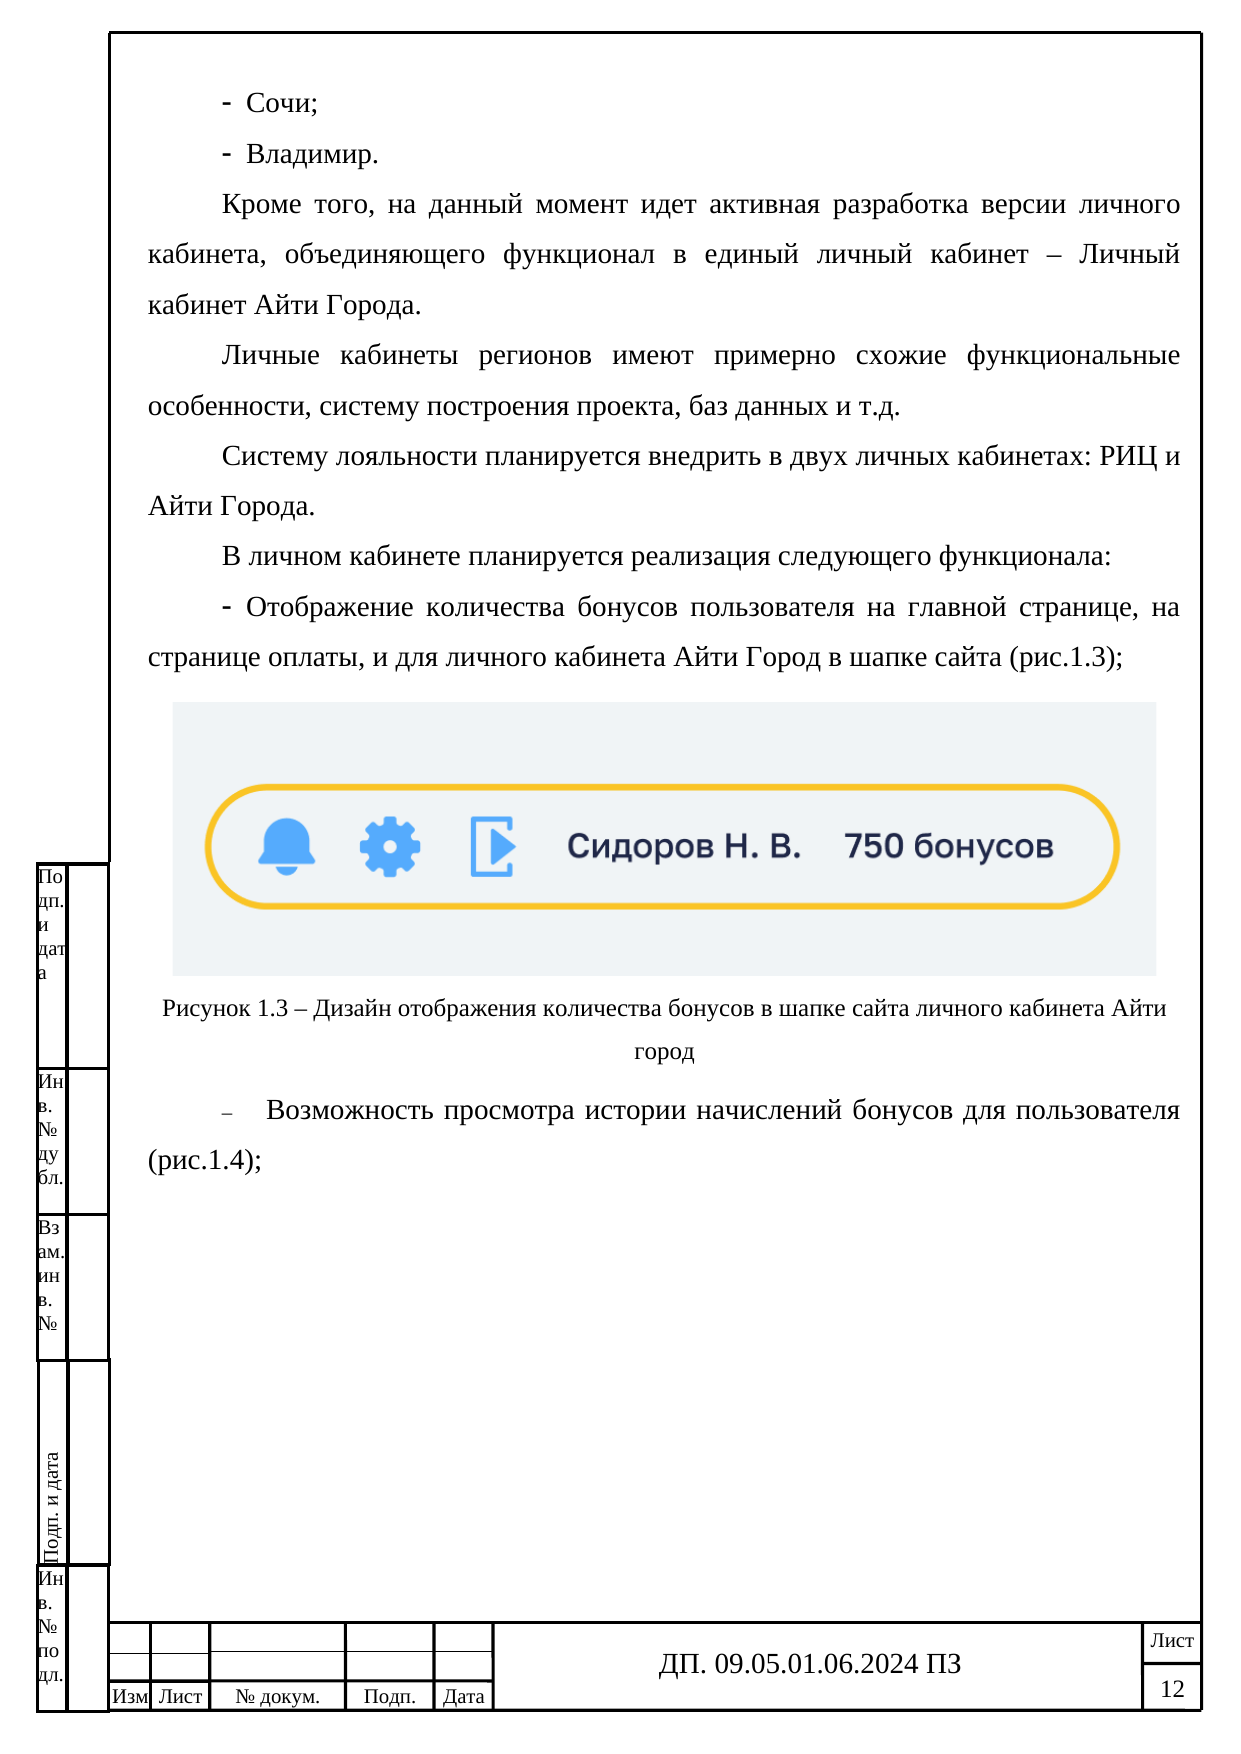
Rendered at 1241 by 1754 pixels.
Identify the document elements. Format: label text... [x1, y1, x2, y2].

text Систему лояльности планируется внедрить в двух личных кабинетах: РИЦ и Айти Города. [148, 438, 1181, 522]
picture [172, 702, 1157, 976]
text Личные кабинеты регионов имеют примерно схожие функциональные особенности, систему построения проекта, баз данных и т.д. [148, 337, 1181, 421]
text Отображение количества бонусов пользователя на главной странице, на странице оплаты, и для личного кабинета Айти Город в шапке сайта (рис.1.3); [148, 589, 1181, 673]
text Сочи; [148, 86, 1181, 119]
text Рисунок 1.3 – Дизайн отображения количества бонусов в шапке сайта личного кабинета Айти город [148, 993, 1181, 1065]
text В личном кабинете планируется реализация следующего функционала: [148, 538, 1181, 572]
text Владимир. [148, 136, 1181, 169]
text Возможность просмотра истории начислений бонусов для пользователя (рис.1.4); [148, 1092, 1181, 1176]
text Кроме того, на данный момент идет активная разработка версии личного кабинета, объединяющего функционал в единый личный кабинет – Личный кабинет Айти Города. [148, 186, 1181, 321]
